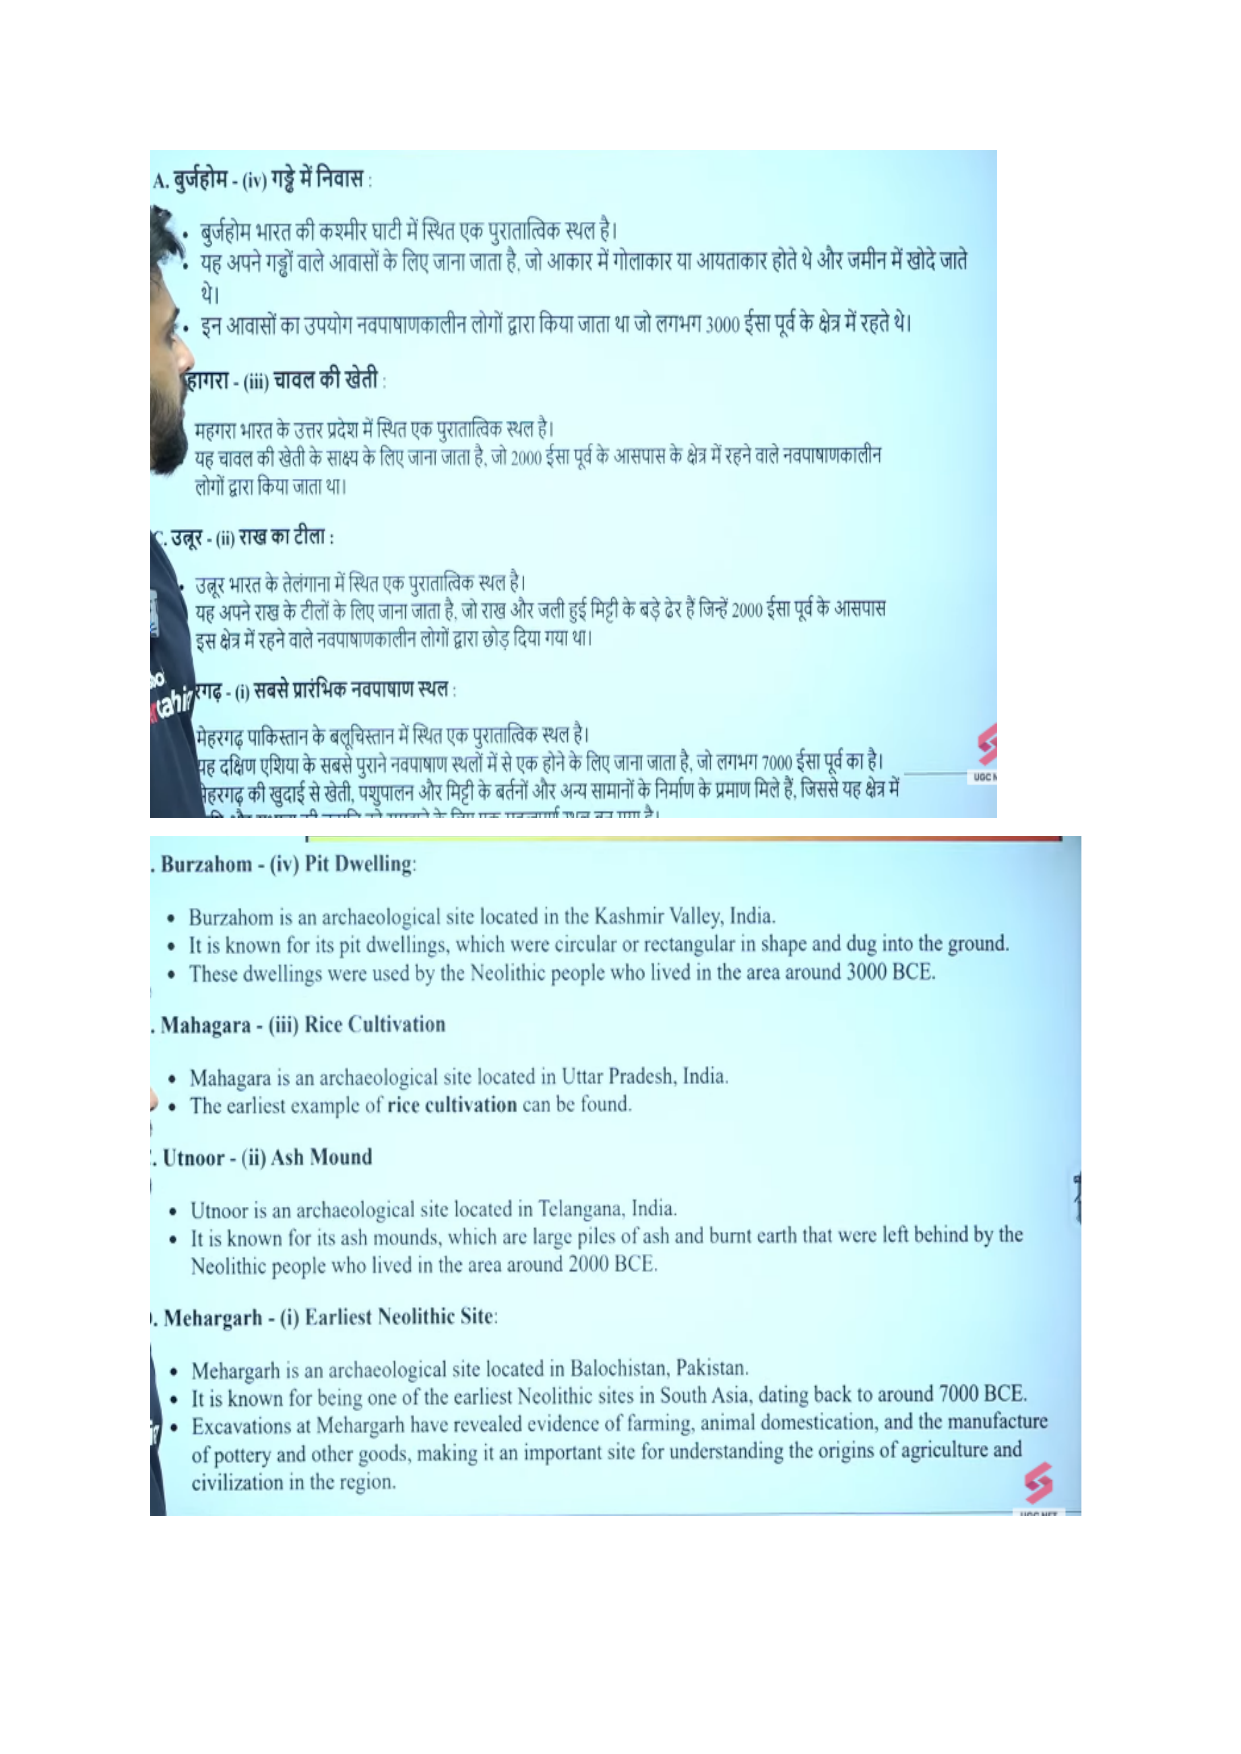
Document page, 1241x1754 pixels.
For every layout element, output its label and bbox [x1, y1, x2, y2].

picture [150, 836, 1096, 1516]
picture [150, 150, 997, 818]
